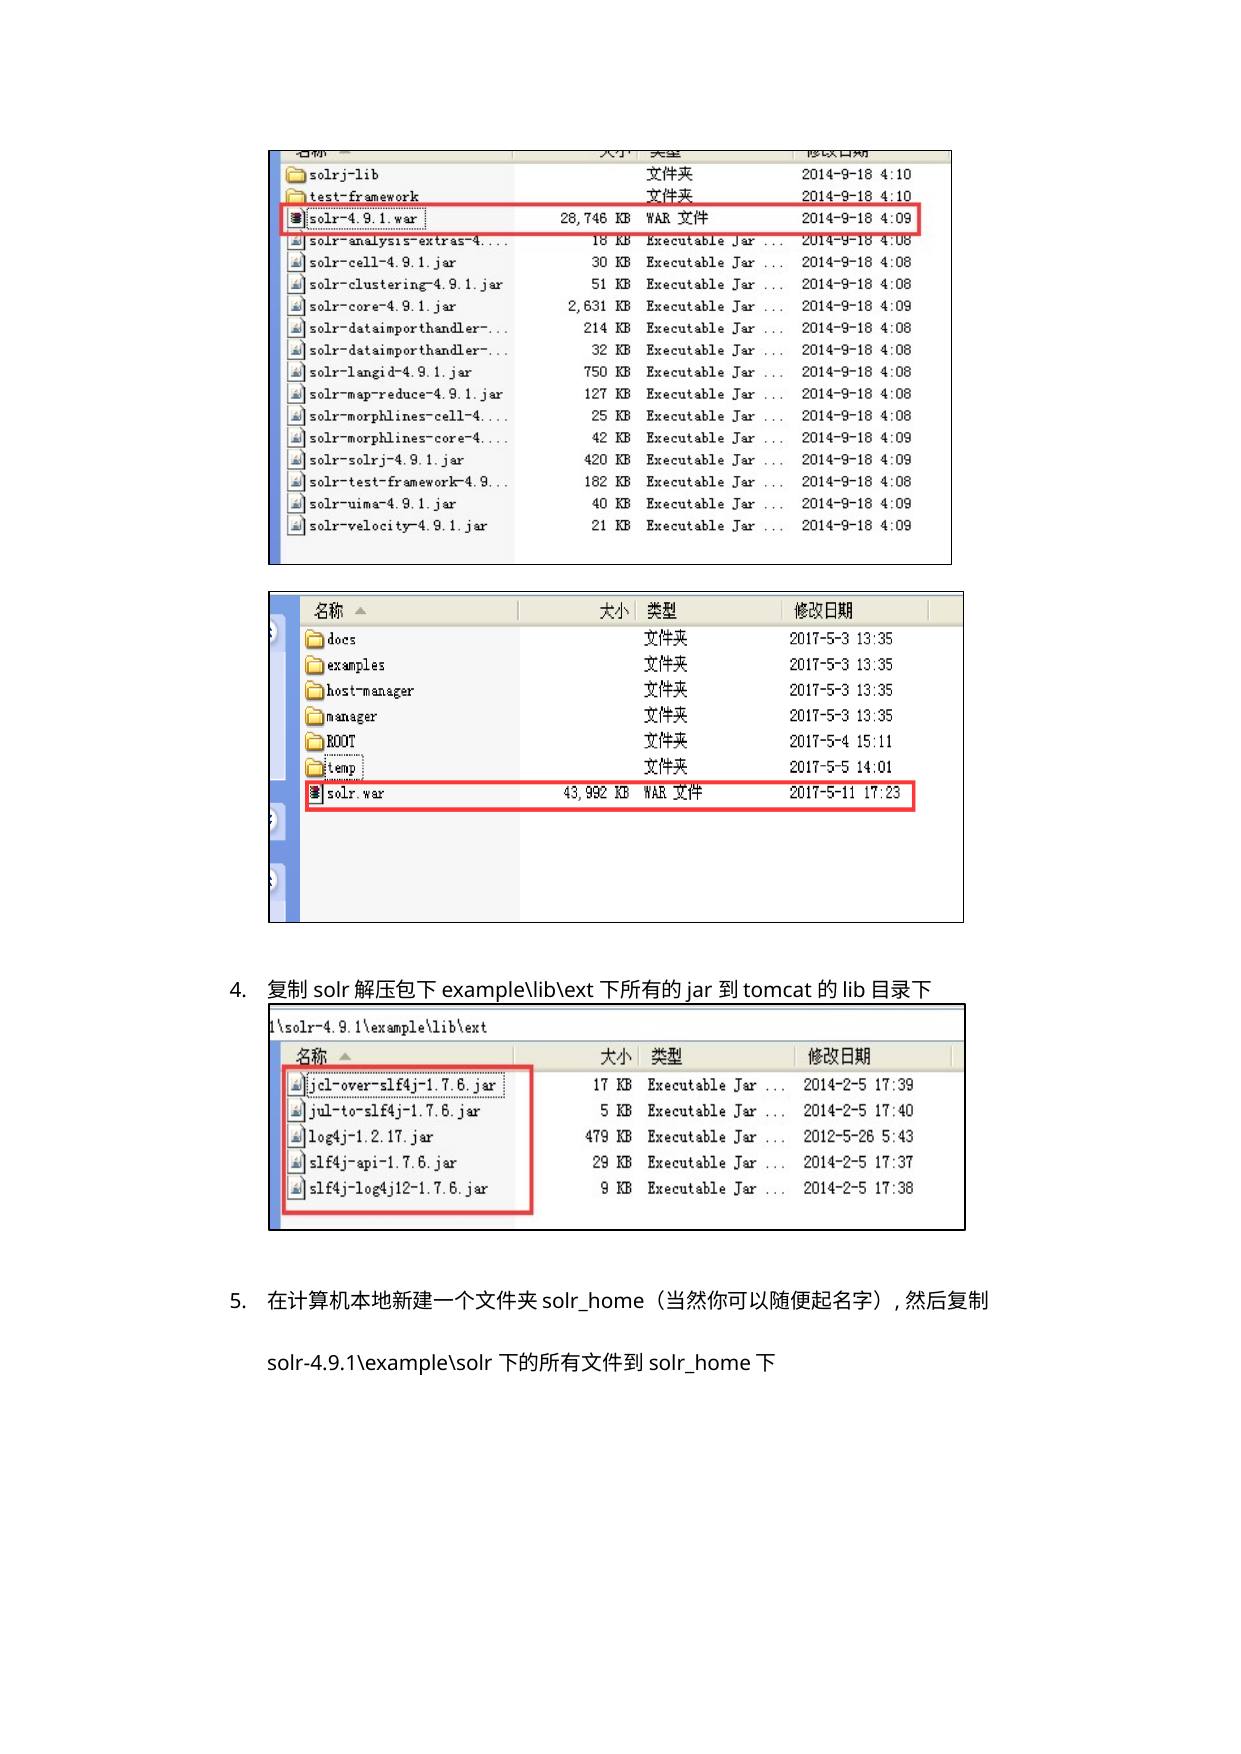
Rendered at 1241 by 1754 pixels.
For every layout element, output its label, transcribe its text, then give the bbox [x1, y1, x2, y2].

picture [270, 151, 951, 564]
text solr-4.9.1\example\solr 下的所有文件到 solr_home下 [267, 1348, 1065, 1376]
picture [270, 1005, 964, 1229]
list 在计算机本地新建一个文件夹solr_home（当然你可以随便起名字）, 然后复制 [229, 1287, 1065, 1315]
picture [270, 592, 963, 922]
list 复制 solr解压包下example\lib\ext 下所有的jar 到tomcat 的lib目录下 [229, 973, 1065, 1003]
